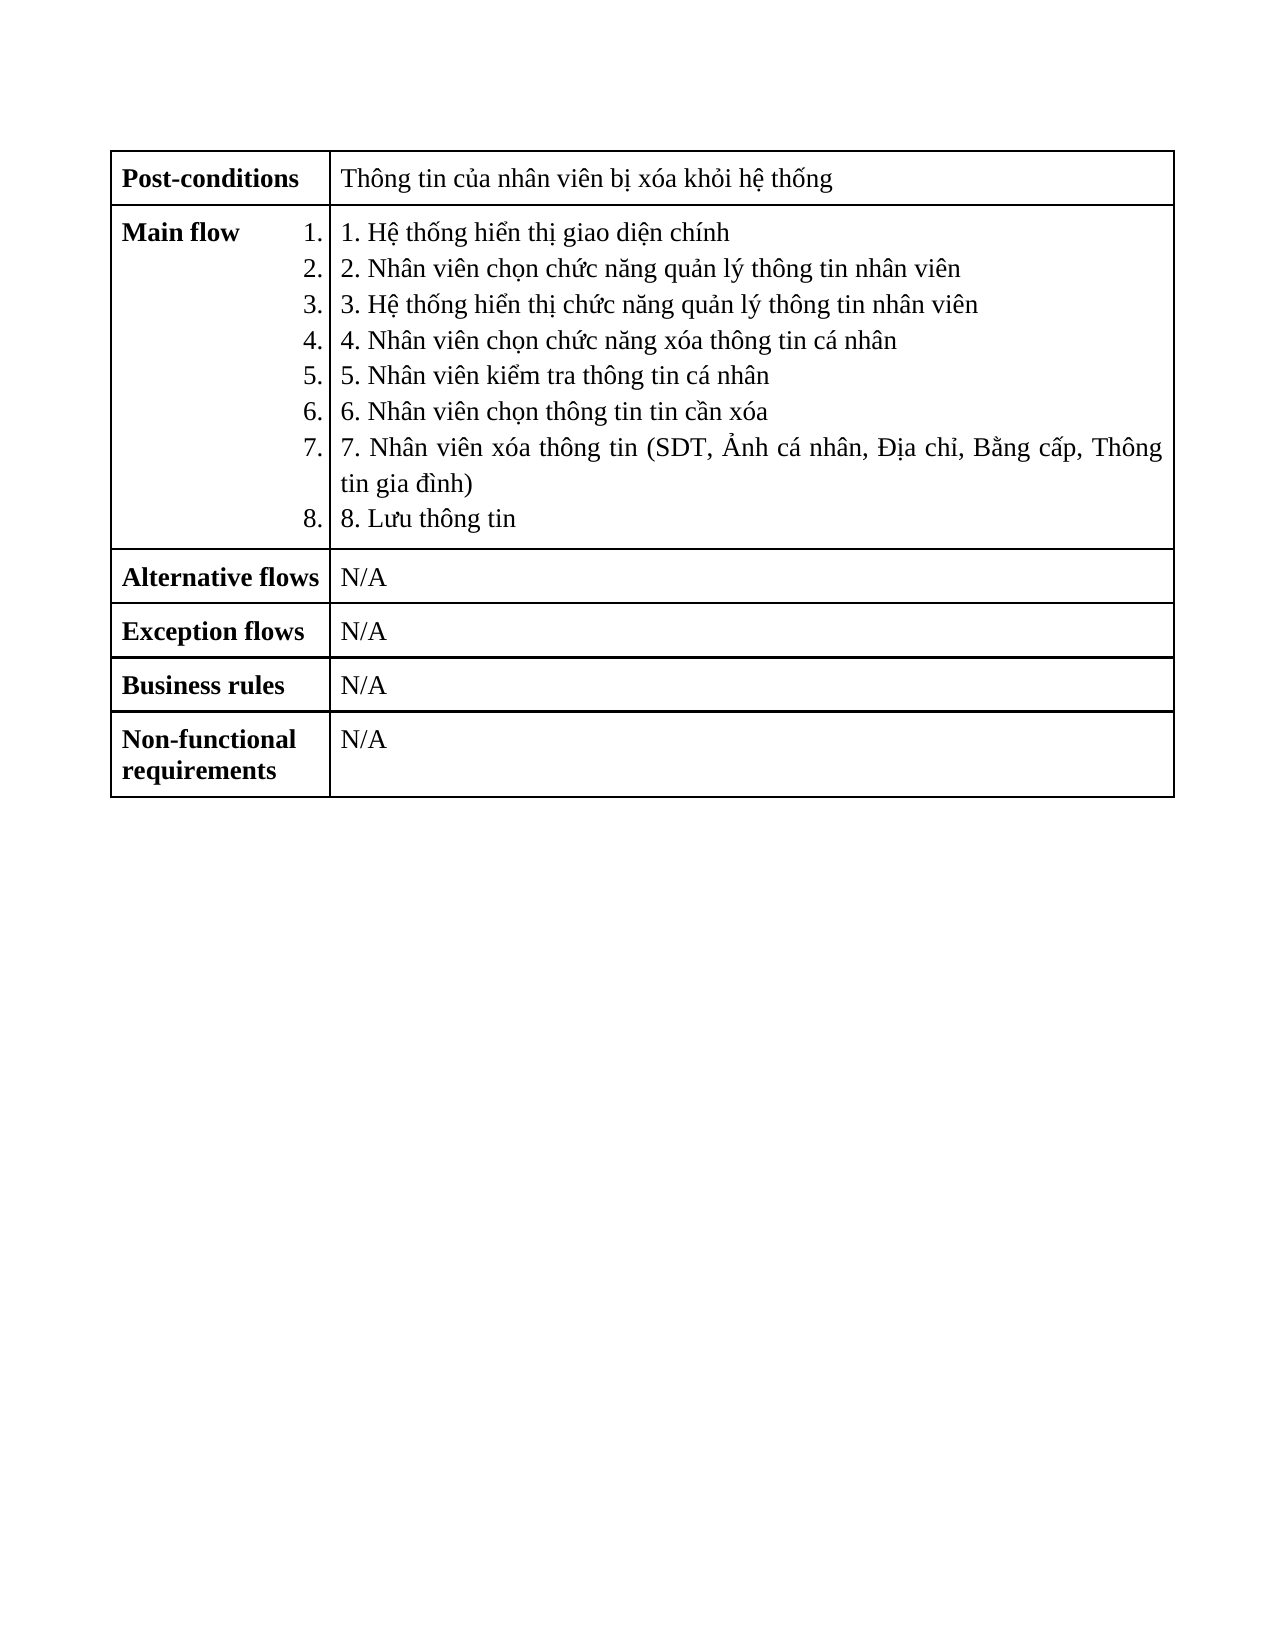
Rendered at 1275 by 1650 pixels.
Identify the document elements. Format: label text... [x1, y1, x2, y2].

table_cell 1. Hệ thống hiển thị giao diện chính 2. Nhân viên chọn chức năng quản lý thông tin nhân viên 3. Hệ thống hiển thị chức năng quản lý thông tin nhân viên 4. Nhân viên chọn chức năng xóa thông tin cá nhân 5. Nhân viên kiểm tra thông tin cá nhân 6. Nhân viên chọn thông tin tin cần xóa 7. Nhân viên xóa thông tin (SDT, Ảnh cá nhân, Địa chỉ, Bằng cấp, Thông tin gia đình) 8. Lưu thông tin [331, 206, 1173, 548]
table_cell Post-conditions [112, 152, 329, 204]
table_cell N/A [331, 659, 1173, 710]
table_cell N/A [331, 604, 1173, 656]
table_cell Thông tin của nhân viên bị xóa khỏi hệ thống [331, 152, 1173, 204]
table_cell Business rules [112, 659, 329, 710]
table_cell Exception flows [112, 604, 329, 656]
table_cell Main flow [112, 206, 329, 548]
table_cell N/A [331, 550, 1173, 602]
table_cell Alternative flows [112, 550, 329, 602]
table_cell N/A [331, 713, 1173, 796]
table_cell Non-functional requirements [112, 713, 329, 796]
